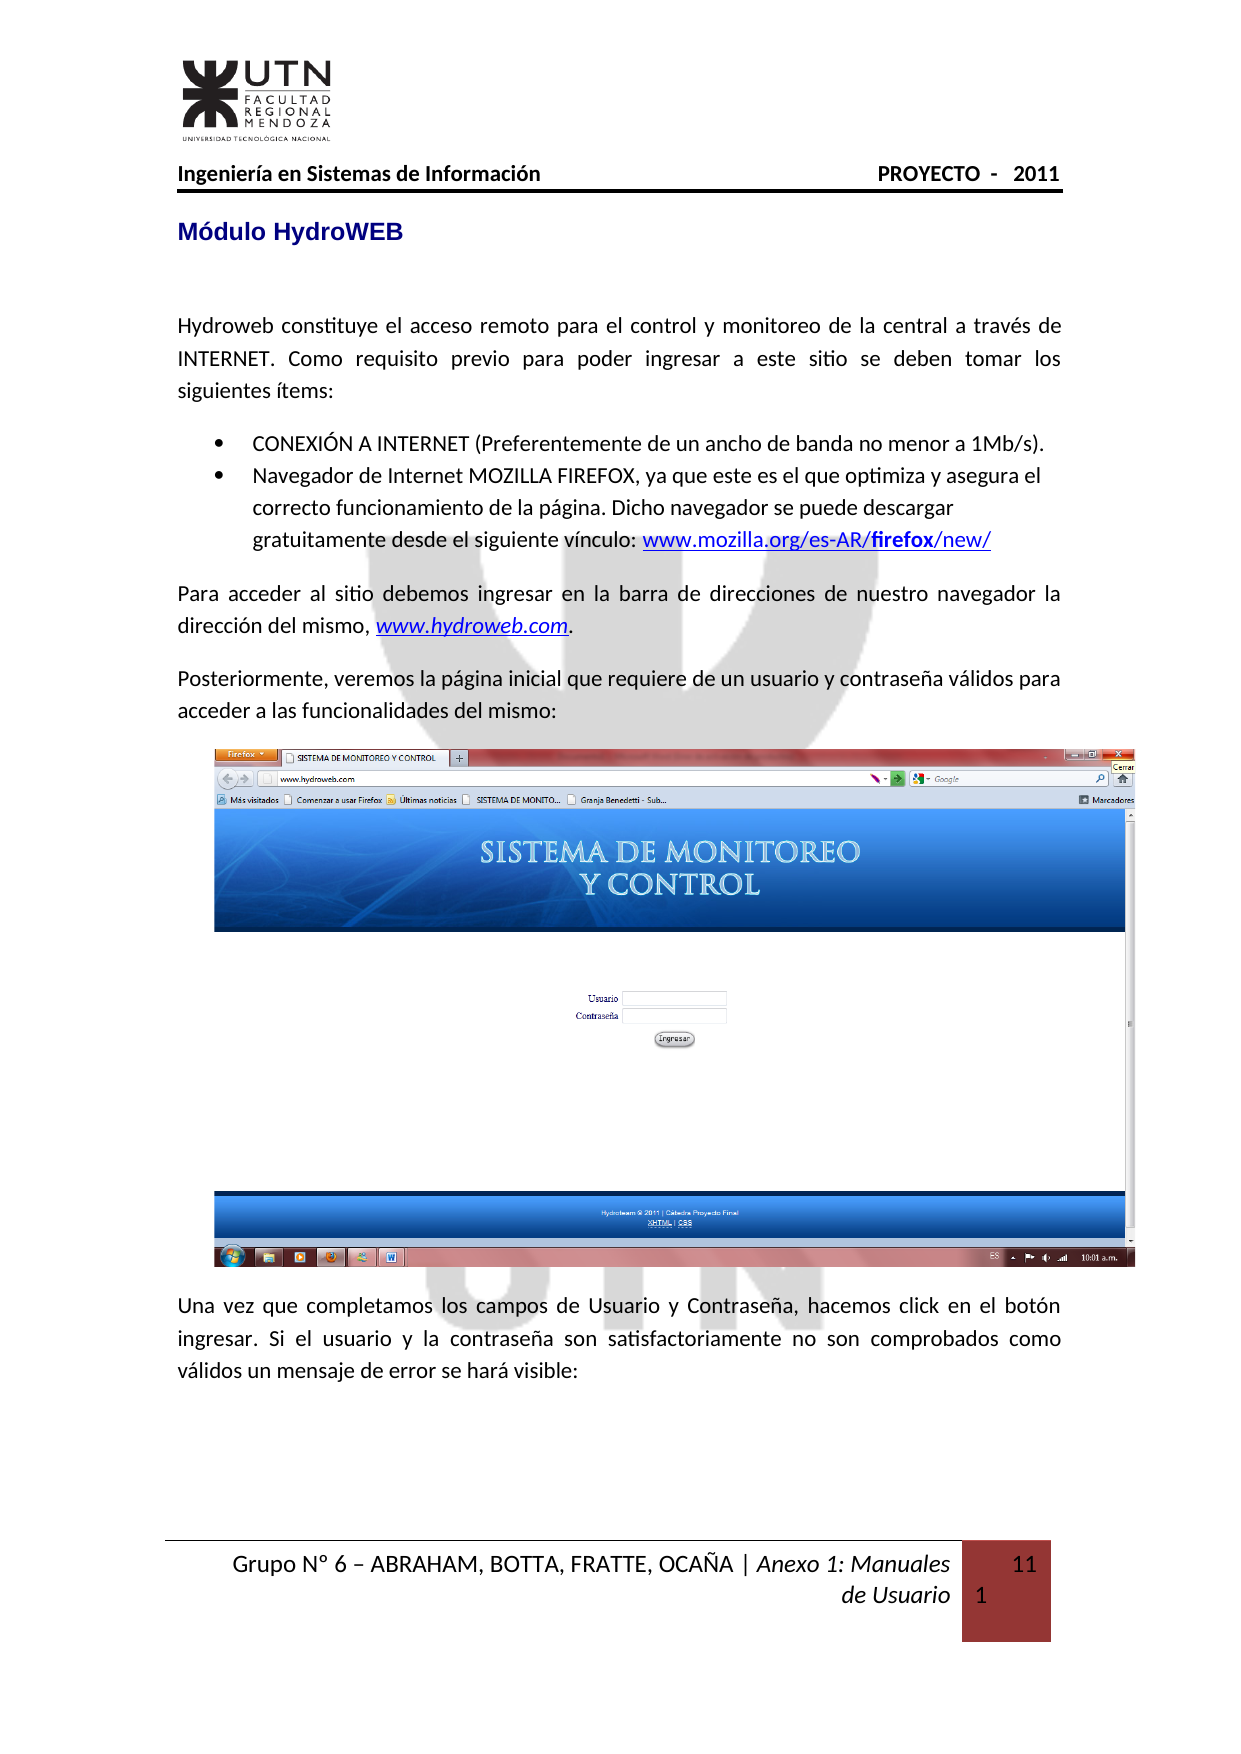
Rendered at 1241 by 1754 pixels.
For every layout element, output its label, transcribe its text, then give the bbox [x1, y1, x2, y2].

text Para acceder al sitio debemos ingresar en la barra de direcciones de nuestro navegador la dirección del mismo, www.hydroweb.com. [177, 579, 1063, 639]
picture [214, 749, 1135, 1267]
picture [177, 59, 334, 147]
text Hydroweb constituye el acceso remoto para el control y monitoreo de la central a través de INTERNET. Como requisito previo para poder ingresar a este sitio se deben tomar los siguientes ítems: [177, 312, 1063, 404]
list CONEXIÓN A INTERNET (Preferentemente de un ancho de banda no menor a 1Mb/s). [215, 429, 1063, 457]
text Posteriormente, veremos la página inicial que requiere de un usuario y contraseña válidos para acceder a las funcionalidades del mismo: [177, 664, 1063, 724]
subtitle Módulo HydroWEB [177, 217, 1028, 246]
text Una vez que completamos los campos de Usuario y Contraseña, hacemos click en el botón ingresar. Si el usuario y la contraseña son satisfactoriamente no son comprobados como válidos un mensaje de error se hará visible: [177, 1292, 1063, 1384]
list Navegador de Internet MOZILLA FIREFOX, ya que este es el que optimiza y asegura el correcto funcionamiento de la página. Dicho navegador se puede descargar gratuitamente desde el siguiente vínculo: www.mozilla.org/es-AR/firefox/new/ [215, 461, 1063, 554]
